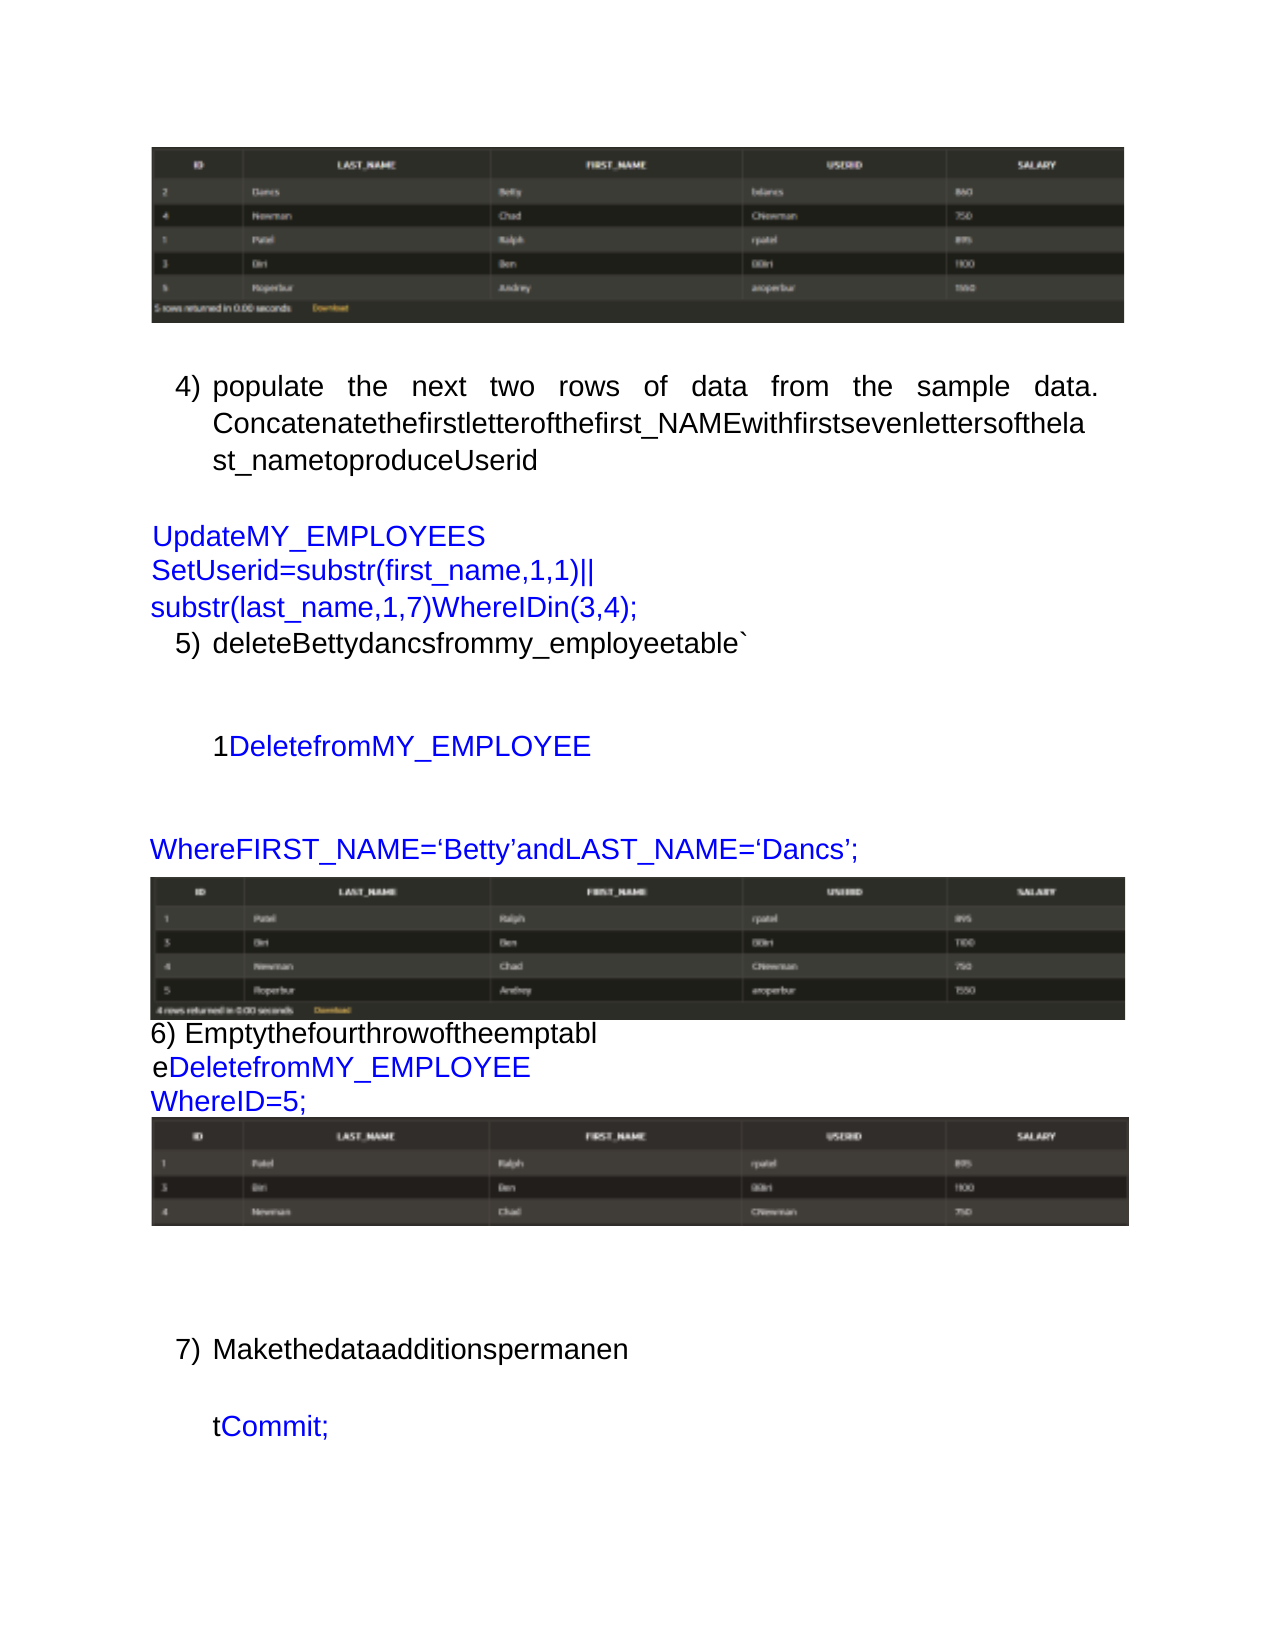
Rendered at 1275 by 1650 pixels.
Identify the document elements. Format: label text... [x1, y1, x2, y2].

picture [151, 1117, 1129, 1226]
picture [150, 877, 1126, 1020]
list deleteBettydancsfrommy_employeetable`1DeletefromMY_EMPLOYEE [175, 627, 778, 763]
list EmptythefourthrowoftheemptableDeletefromMY_EMPLOYEE [150, 1016, 671, 1083]
text WhereID=5; [150, 1083, 1210, 1117]
text WhereFIRST_NAME=‘Betty’andLAST_NAME=‘Dancs’; [149, 832, 1210, 865]
picture [151, 147, 1125, 323]
list populate the next two rows of data from the sample data. Concatenatethefirstletterofthefirst_NAMEwithfirstsevenlettersofthelast_nametoproduceUserid [175, 369, 1100, 476]
text SetUserid=substr(first_name,1,1)||substr(last_name,1,7)WhereIDin(3,4); [150, 553, 990, 623]
text UpdateMY_EMPLOYEES [152, 519, 1210, 553]
list MakethedataadditionspermanentCommit; [175, 1332, 642, 1442]
